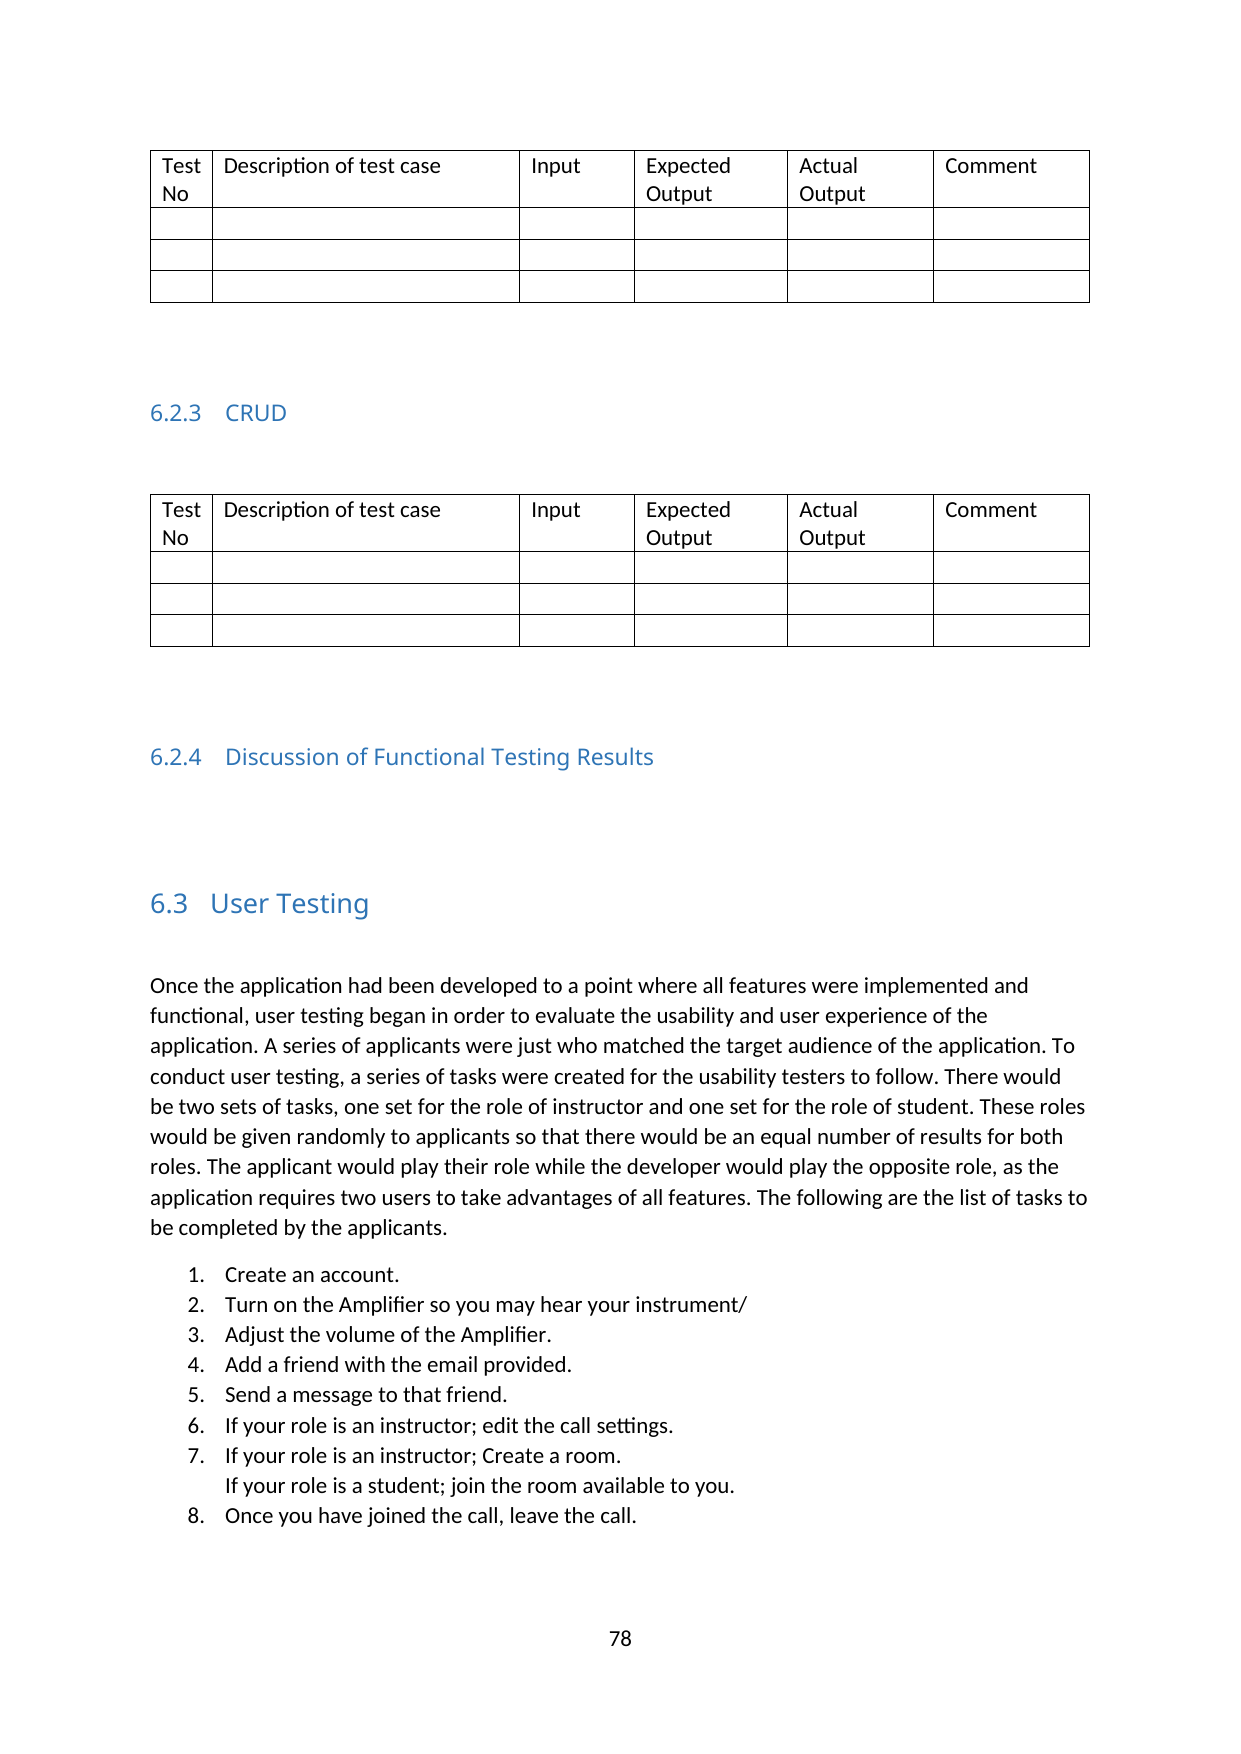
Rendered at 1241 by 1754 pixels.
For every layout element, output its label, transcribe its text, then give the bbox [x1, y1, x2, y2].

table_cell [213, 615, 519, 646]
list Adjust the volume of the Amplifier. [187, 1320, 1090, 1348]
subtitle CRUD [150, 397, 1090, 428]
table_cell [520, 584, 634, 614]
list Once you have joined the call, leave the call. [187, 1501, 1090, 1529]
table_cell [934, 584, 1089, 614]
list Send a message to that friend. [187, 1381, 1090, 1409]
table_cell [151, 240, 212, 270]
table_cell [788, 271, 933, 302]
table_cell [934, 271, 1089, 302]
table_cell [934, 615, 1089, 646]
list Add a friend with the email provided. [187, 1350, 1090, 1378]
table_cell [635, 208, 787, 239]
subtitle Discussion of Functional Testing Results [150, 740, 1090, 772]
table_cell [213, 271, 519, 302]
table_cell [635, 584, 787, 614]
table_cell [213, 240, 519, 270]
list If your role is an instructor; Create a room. If your role is a student; join the room available to you. [187, 1441, 1090, 1499]
table_cell [934, 552, 1089, 582]
table_cell [151, 552, 212, 582]
table_cell [520, 208, 634, 239]
table_cell [151, 271, 212, 302]
table_header Expected Output [635, 495, 787, 551]
table_cell [934, 208, 1089, 239]
table_cell [213, 208, 519, 239]
list Turn on the Amplifier so you may hear your instrument/ [187, 1290, 1090, 1318]
table_header Test No [151, 151, 212, 207]
table_cell [520, 240, 634, 270]
list If your role is an instructor; edit the call settings. [187, 1411, 1090, 1439]
table_header Actual Output [788, 495, 933, 551]
table_cell [788, 584, 933, 614]
table_cell [635, 615, 787, 646]
table_header Input [520, 495, 634, 551]
table_header Comment [934, 495, 1089, 551]
table_cell [934, 240, 1089, 270]
list Create an account. [187, 1260, 1090, 1288]
subtitle User Testing [150, 884, 1090, 921]
table_header Actual Output [788, 151, 933, 207]
text Once the application had been developed to a point where all features were implemented and functional, user testing began in order to evaluate the usability and user experience of the application. A series of applicants were just who matched the target audience of the application. To conduct user testing, a series of tasks were created for the usability testers to follow. There would be two sets of tasks, one set for the role of instructor and one set for the role of student. These roles would be given randomly to applicants so that there would be an equal number of results for both roles. The applicant would play their role while the developer would play the opposite role, as the application requires two users to take advantages of all features. The following are the list of tasks to be completed by the applicants. [150, 971, 1090, 1241]
table_cell [213, 584, 519, 614]
table_cell [635, 552, 787, 582]
table_cell [151, 584, 212, 614]
table_header Test No [151, 495, 212, 551]
table_cell [520, 271, 634, 302]
table_cell [788, 552, 933, 582]
table_cell [213, 552, 519, 582]
table_cell [151, 615, 212, 646]
table_header Comment [934, 151, 1089, 207]
table_cell [788, 208, 933, 239]
table_cell [151, 208, 212, 239]
table_cell [635, 240, 787, 270]
table_header Description of test case [213, 151, 519, 207]
table_cell [788, 615, 933, 646]
table_header Expected Output [635, 151, 787, 207]
table_header Input [520, 151, 634, 207]
table_header Description of test case [213, 495, 519, 551]
table_cell [788, 240, 933, 270]
table_cell [520, 615, 634, 646]
table_cell [520, 552, 634, 582]
table_cell [635, 271, 787, 302]
